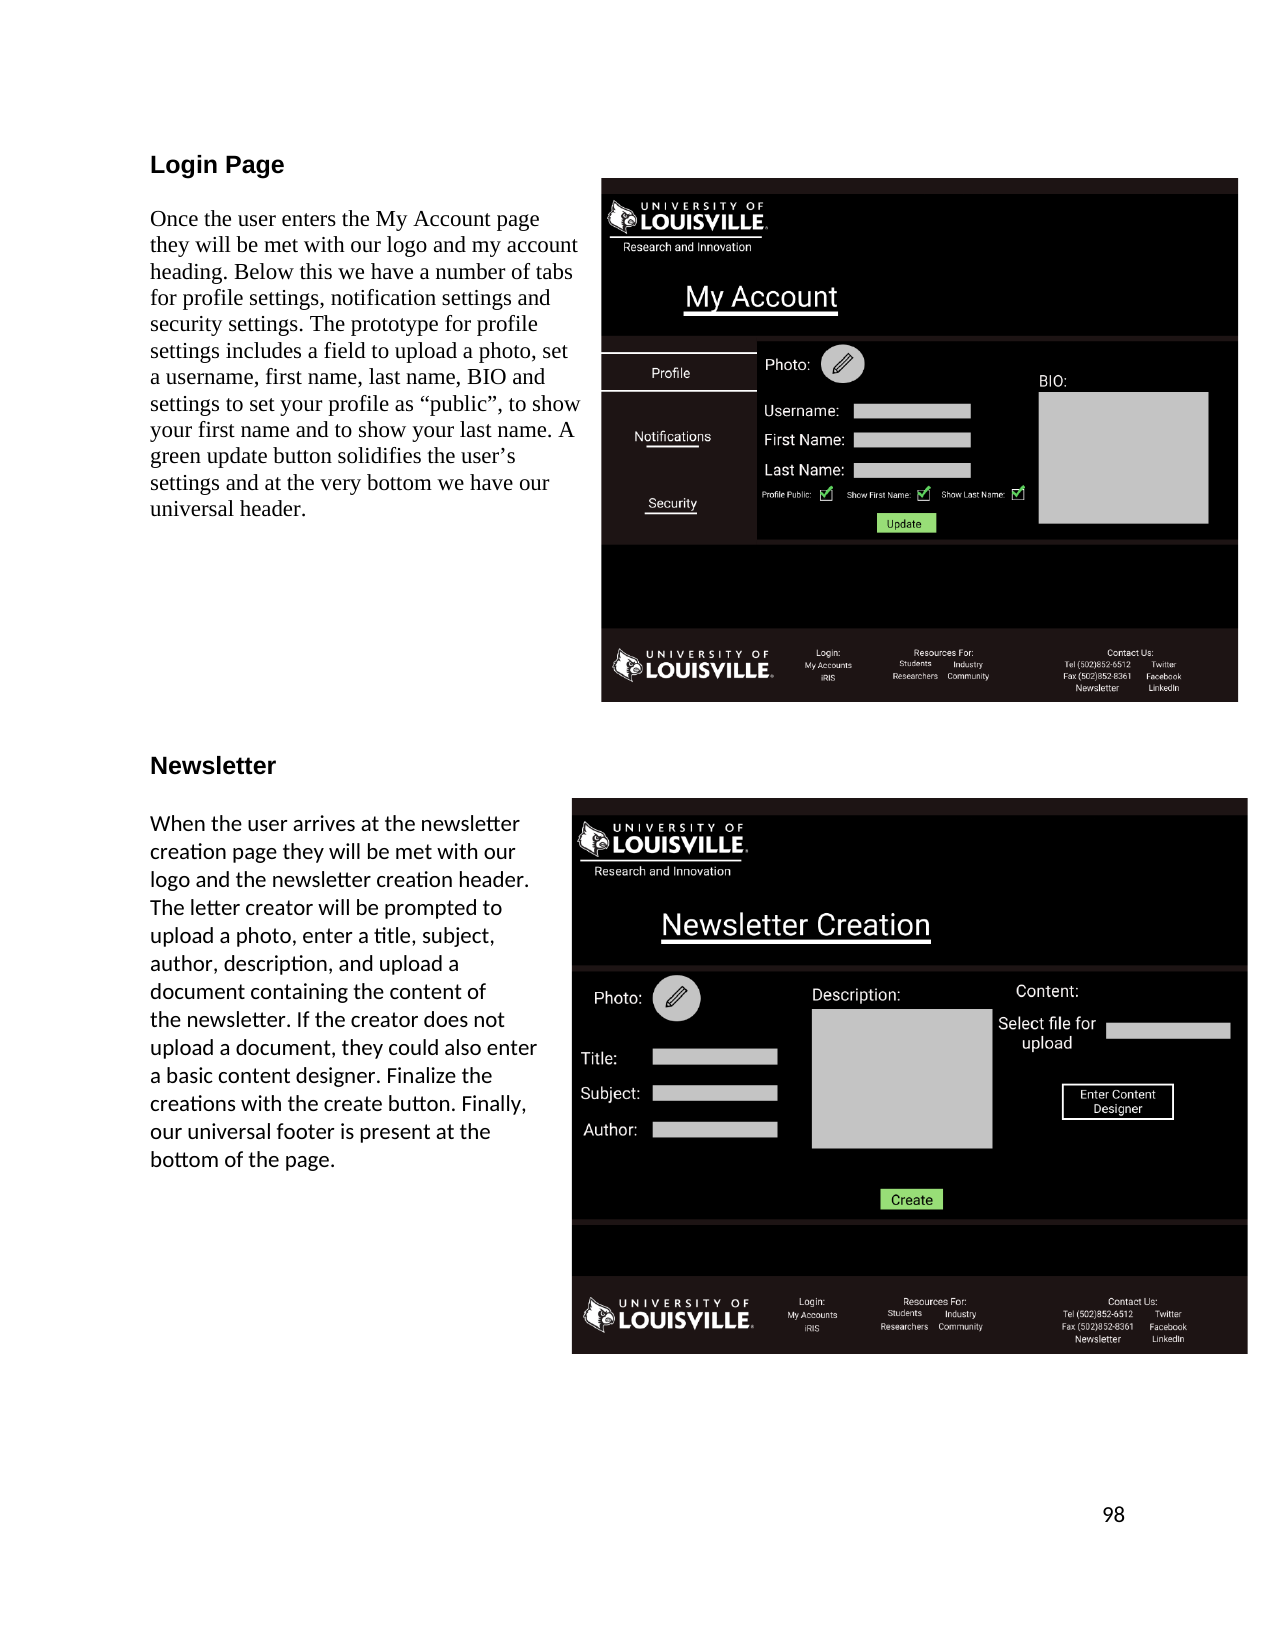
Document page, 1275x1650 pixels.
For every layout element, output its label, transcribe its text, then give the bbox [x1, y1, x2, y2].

text When the user arrives at the newsletter creation page they will be met with our logo and the newsletter creation header. The letter creator will be prompted to upload a photo, enter a title, subject, author, description, and upload a document containing the content of the newsletter. If the creator does not upload a document, they could also enter a basic content designer. Finalize the creations with the create button. Finally, our universal footer is present at the bottom of the page. [150, 809, 571, 1173]
text Newsletter [150, 751, 1125, 780]
text Once the user enters the My Account page they will be met with our logo and my account heading. Below this we have a number of tabs for profile settings, notification settings and security settings. The prototype for profile settings includes a field to upload a photo, set a username, first name, last name, BIO and settings to set your profile as “public”, to show your first name and to show your last name. A green update button solidifies the user’s settings and at the very bottom we have our universal header. [150, 205, 601, 521]
text Login Page [150, 150, 1125, 179]
picture [571, 798, 1248, 1354]
picture [601, 178, 1239, 702]
